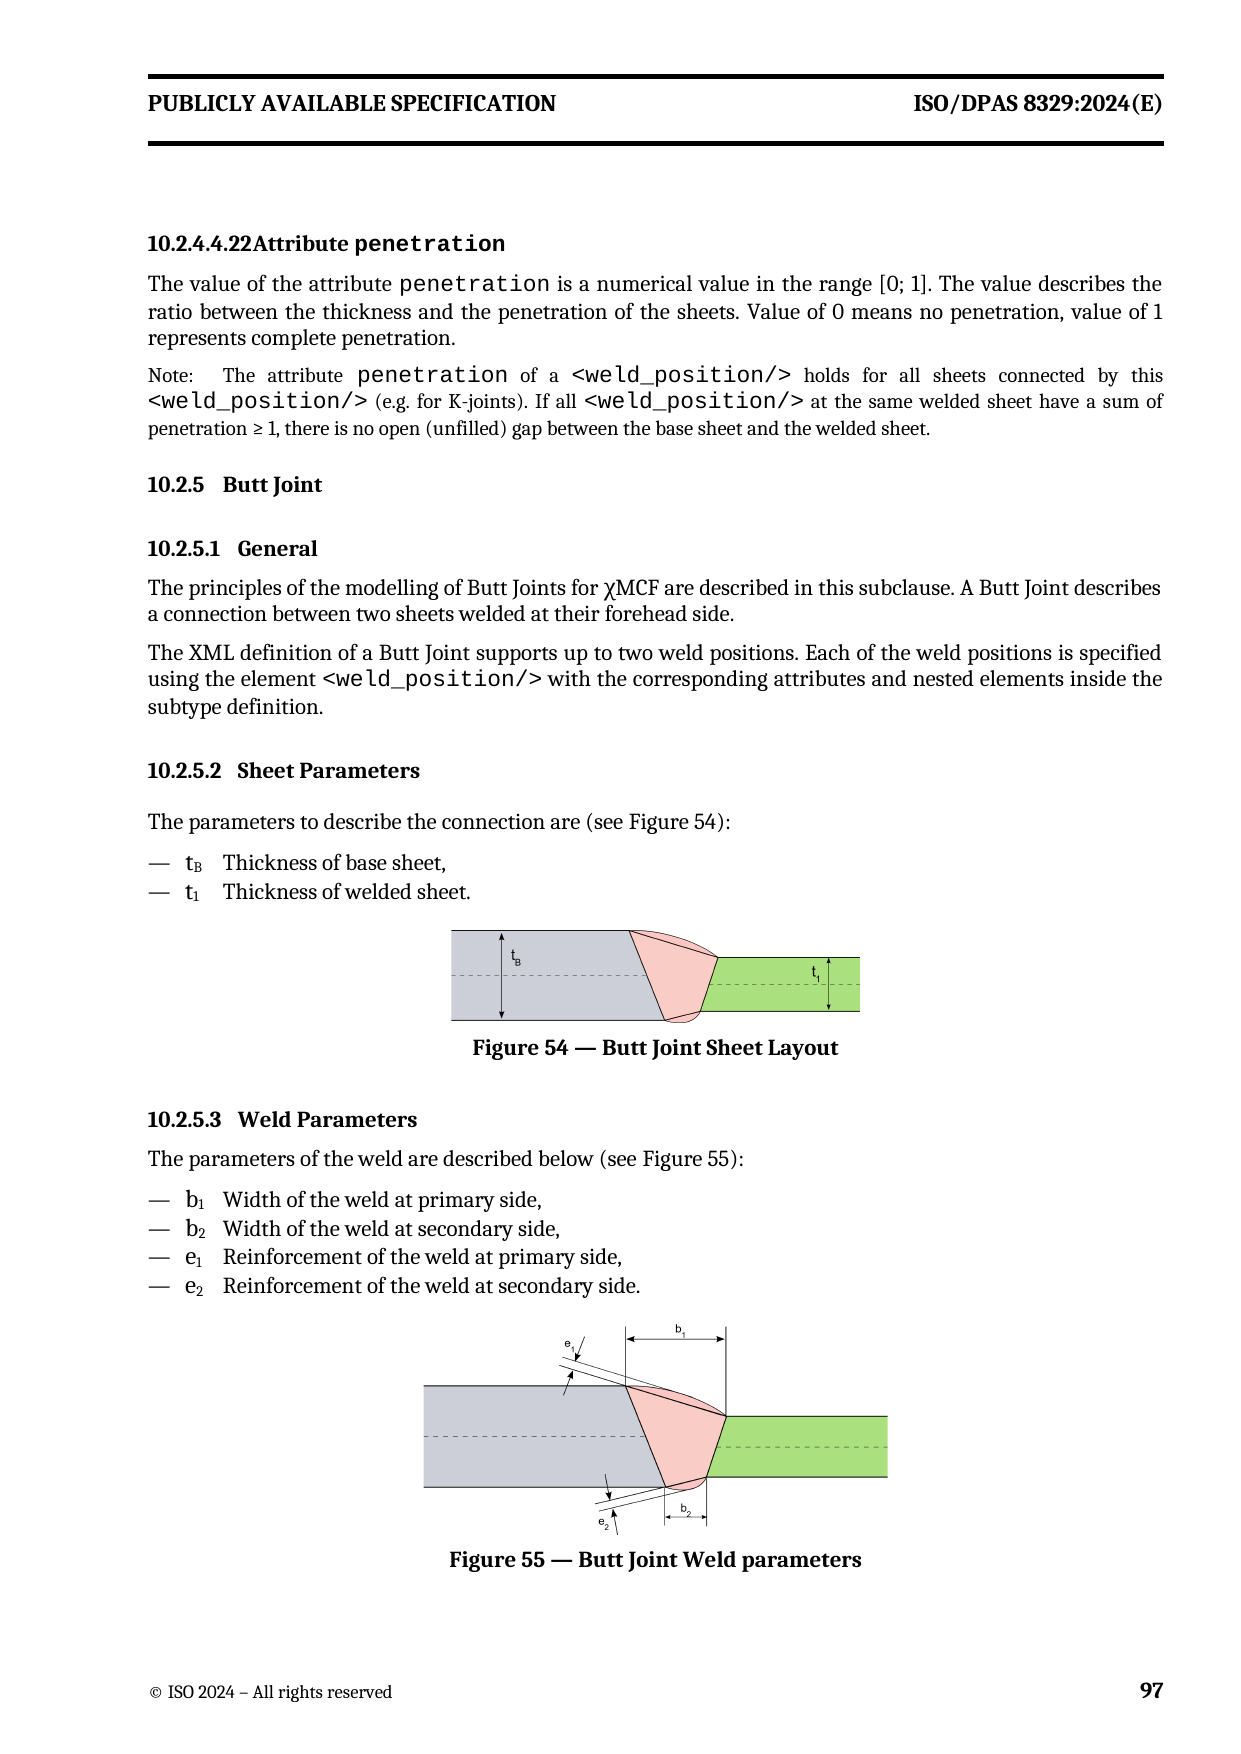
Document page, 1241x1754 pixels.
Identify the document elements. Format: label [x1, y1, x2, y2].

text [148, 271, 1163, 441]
picture [451, 930, 860, 1023]
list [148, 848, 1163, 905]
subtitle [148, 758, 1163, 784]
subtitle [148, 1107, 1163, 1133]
picture [423, 1324, 888, 1535]
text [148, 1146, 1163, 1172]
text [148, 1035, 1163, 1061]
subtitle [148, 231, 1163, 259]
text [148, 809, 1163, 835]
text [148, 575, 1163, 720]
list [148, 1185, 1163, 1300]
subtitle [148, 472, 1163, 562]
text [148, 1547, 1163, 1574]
